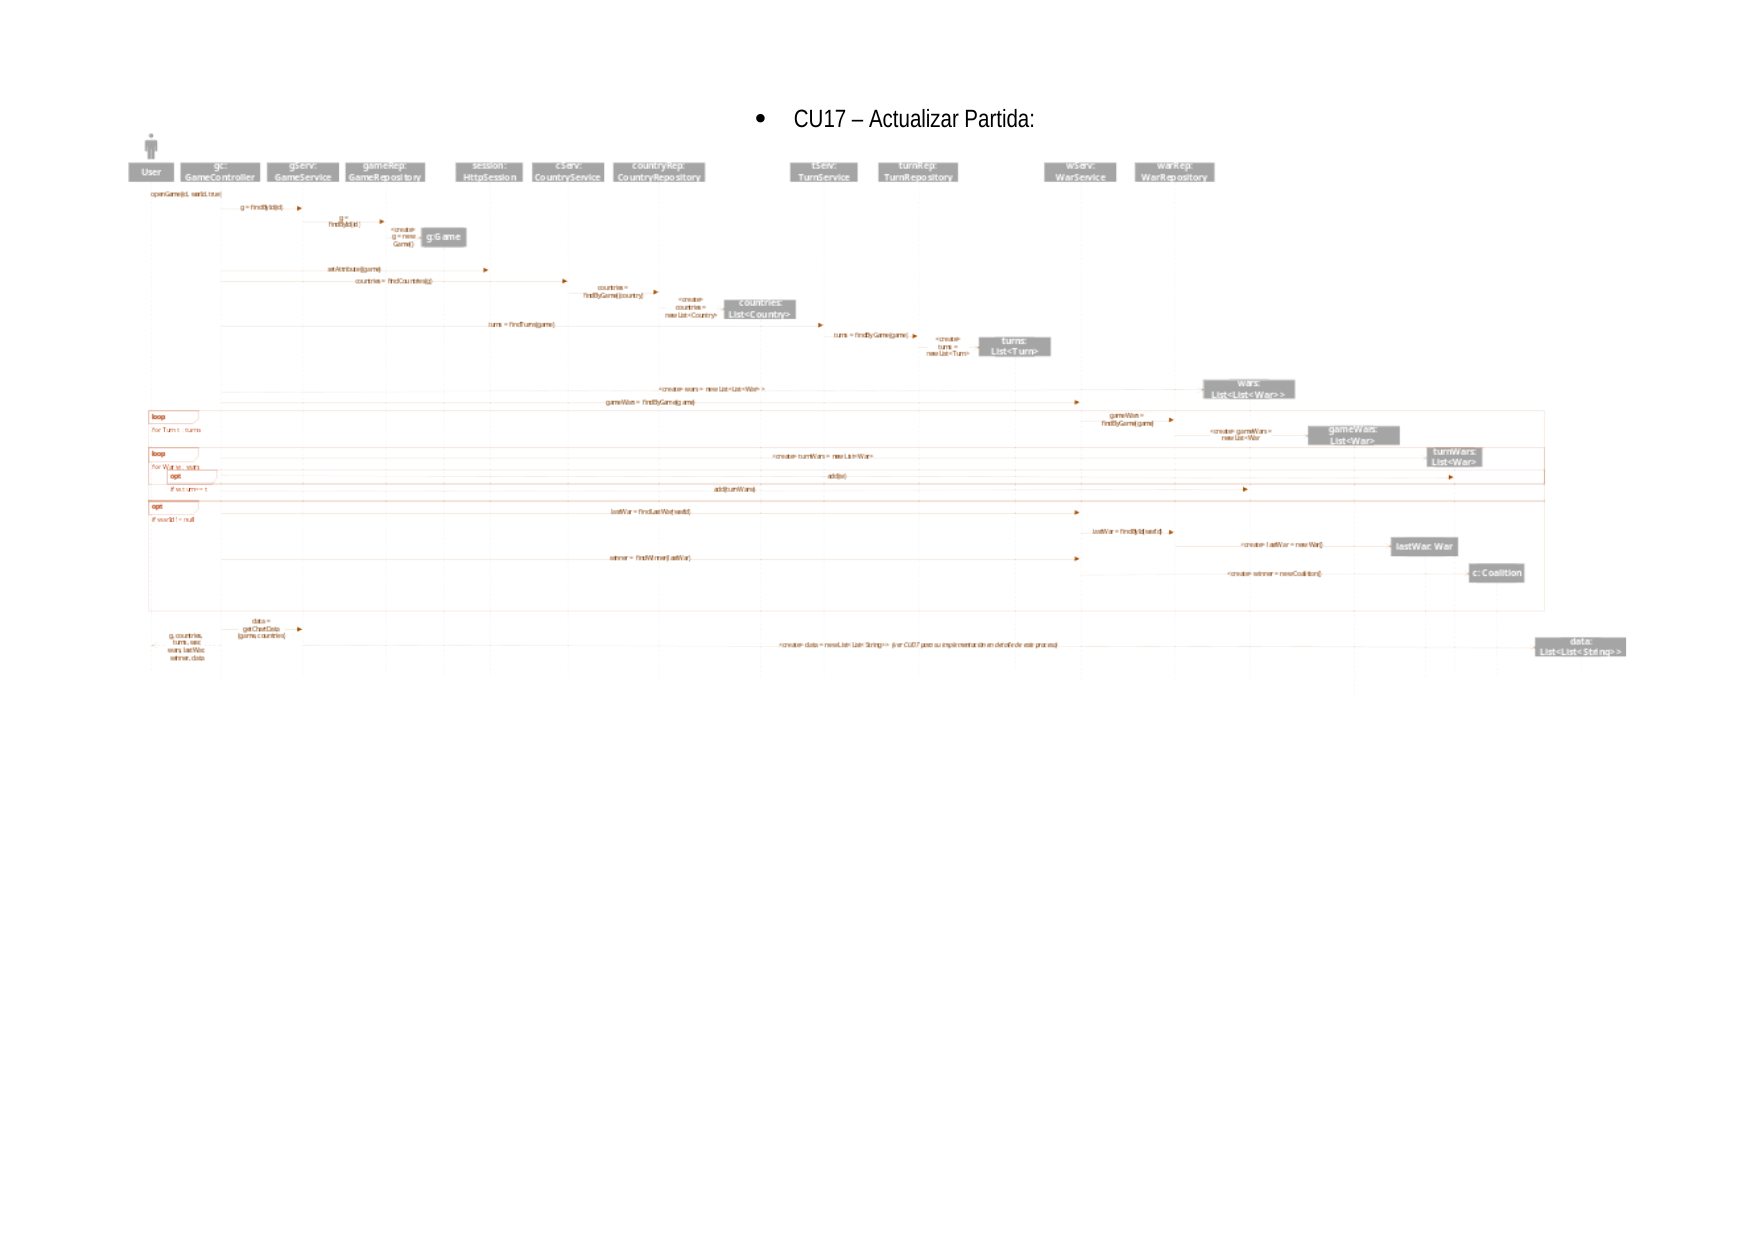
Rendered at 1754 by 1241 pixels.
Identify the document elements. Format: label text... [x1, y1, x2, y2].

list CU17 – Actualizar Partida: [112, 104, 1679, 132]
